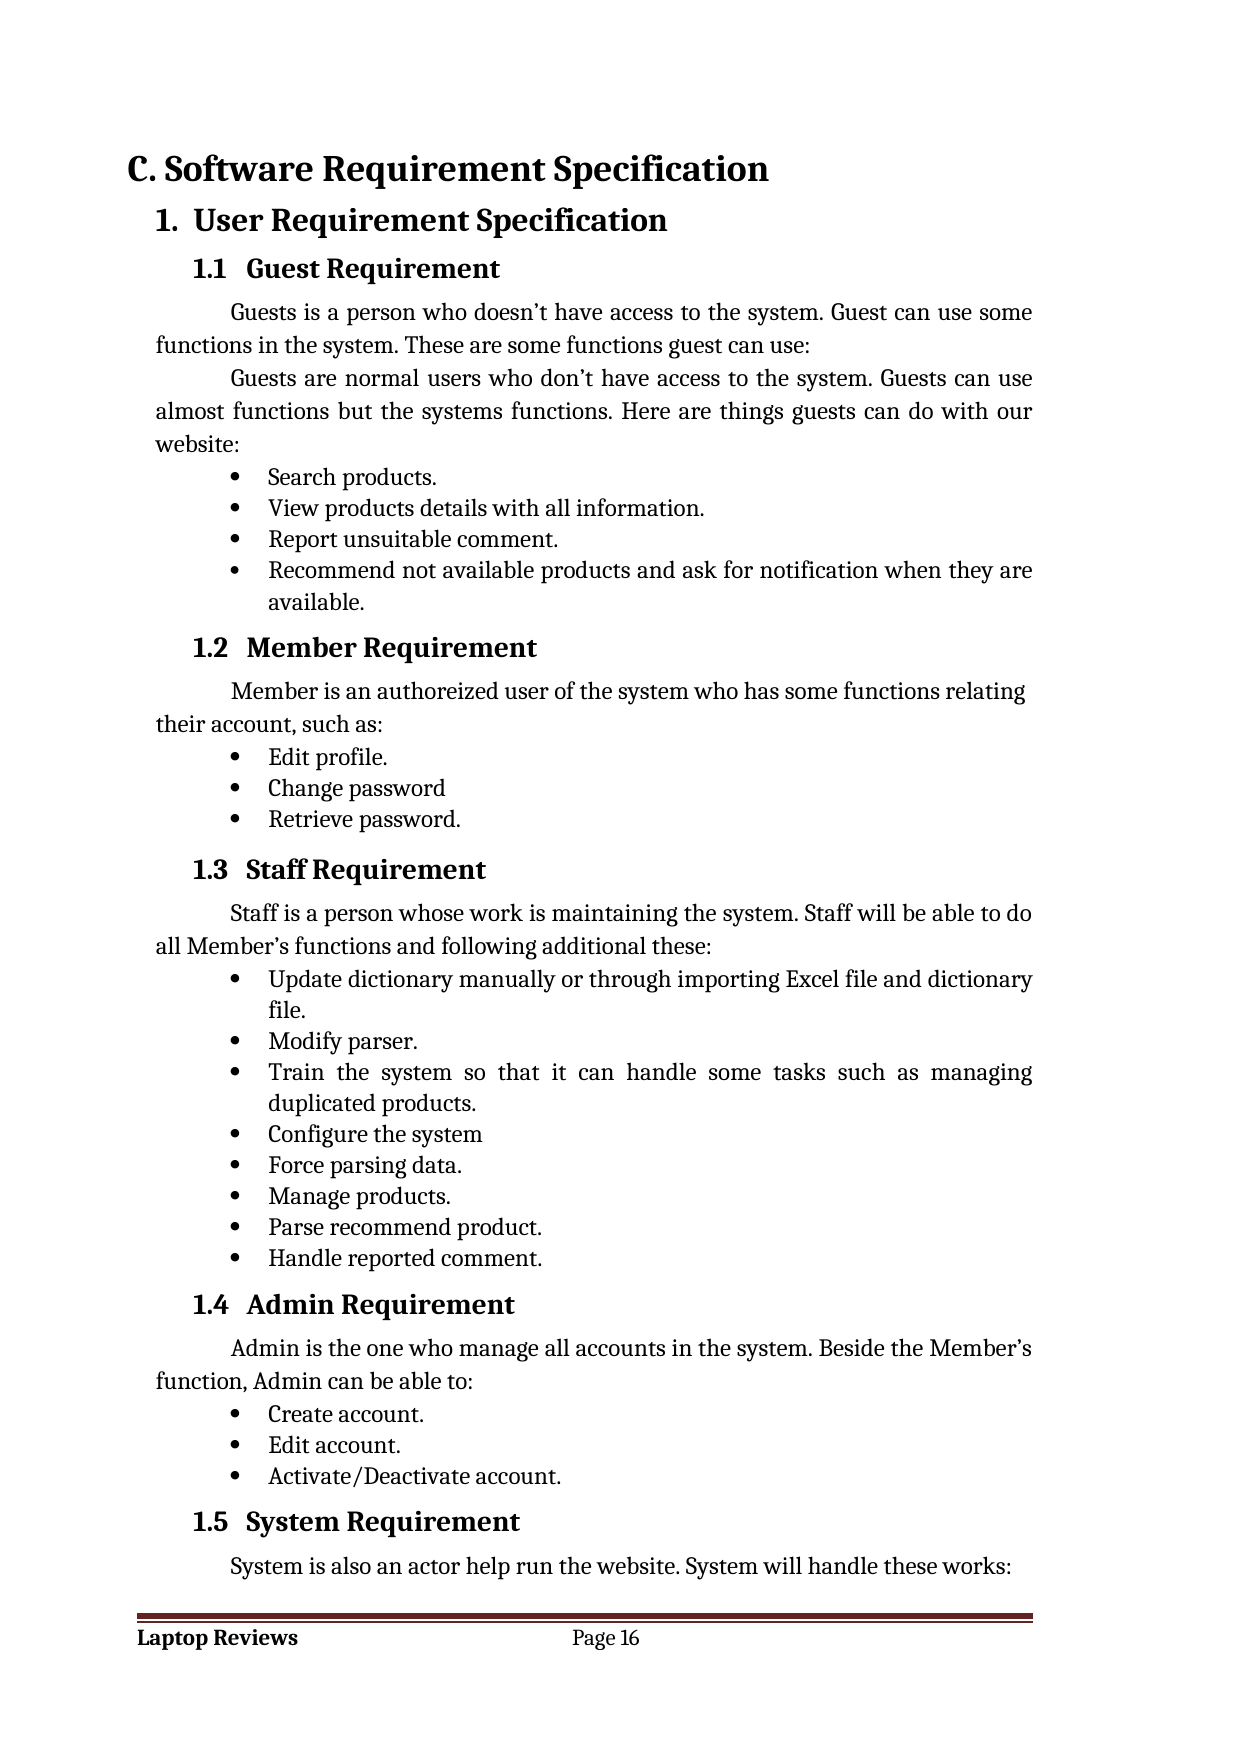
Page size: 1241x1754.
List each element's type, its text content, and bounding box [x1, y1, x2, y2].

subtitle User Requirement Specification [156, 201, 1033, 239]
subtitle Member Requirement [193, 631, 1033, 664]
list Change password [231, 774, 1033, 803]
subtitle Software Requirement Specification [127, 148, 1033, 191]
list Recommend not available products and ask for notification when they are available. [231, 556, 1033, 616]
list Edit account. [231, 1431, 1033, 1460]
list Configure the system [231, 1120, 1033, 1149]
subtitle Staff Requirement [193, 853, 1033, 886]
list View products details with all information. [231, 494, 1033, 523]
list Retrieve password. [231, 805, 1033, 834]
list Train the system so that it can handle some tasks such as managing duplicated products. [231, 1058, 1033, 1118]
list Manage products. [231, 1182, 1033, 1211]
list Activate/Deactivate account. [231, 1462, 1033, 1491]
list Force parsing data. [231, 1151, 1033, 1180]
text Guests are normal users who don’t have access to the system. Guests can use almost functions but the systems functions. Here are things guests can do with our website: [156, 364, 1033, 459]
text Admin is the one who manage all accounts in the system. Beside the Member’s function, Admin can be able to: [156, 1334, 1033, 1396]
list Report unsuitable comment. [231, 525, 1033, 554]
subtitle Guest Requirement [193, 252, 1033, 286]
list Create account. [231, 1400, 1033, 1429]
list Update dictionary manually or through importing Excel file and dictionary file. [231, 965, 1033, 1025]
list Search products. [231, 463, 1033, 492]
text Guests is a person who doesn’t have access to the system. Guest can use some functions in the system. These are some functions guest can use: [156, 298, 1033, 360]
list Parse recommend product. [231, 1213, 1033, 1242]
text System is also an actor help run the website. System will handle these works: [156, 1552, 1033, 1580]
list Modify parser. [231, 1027, 1033, 1056]
list Edit profile. [231, 743, 1033, 772]
text Staff is a person whose work is maintaining the system. Staff will be able to do all Member’s functions and following additional these: [156, 899, 1033, 961]
subtitle System Requirement [193, 1506, 1033, 1539]
text Member is an authoreized user of the system who has some functions relating their account, such as: [156, 677, 1033, 739]
subtitle Admin Requirement [193, 1288, 1033, 1321]
list Handle reported comment. [231, 1244, 1033, 1273]
